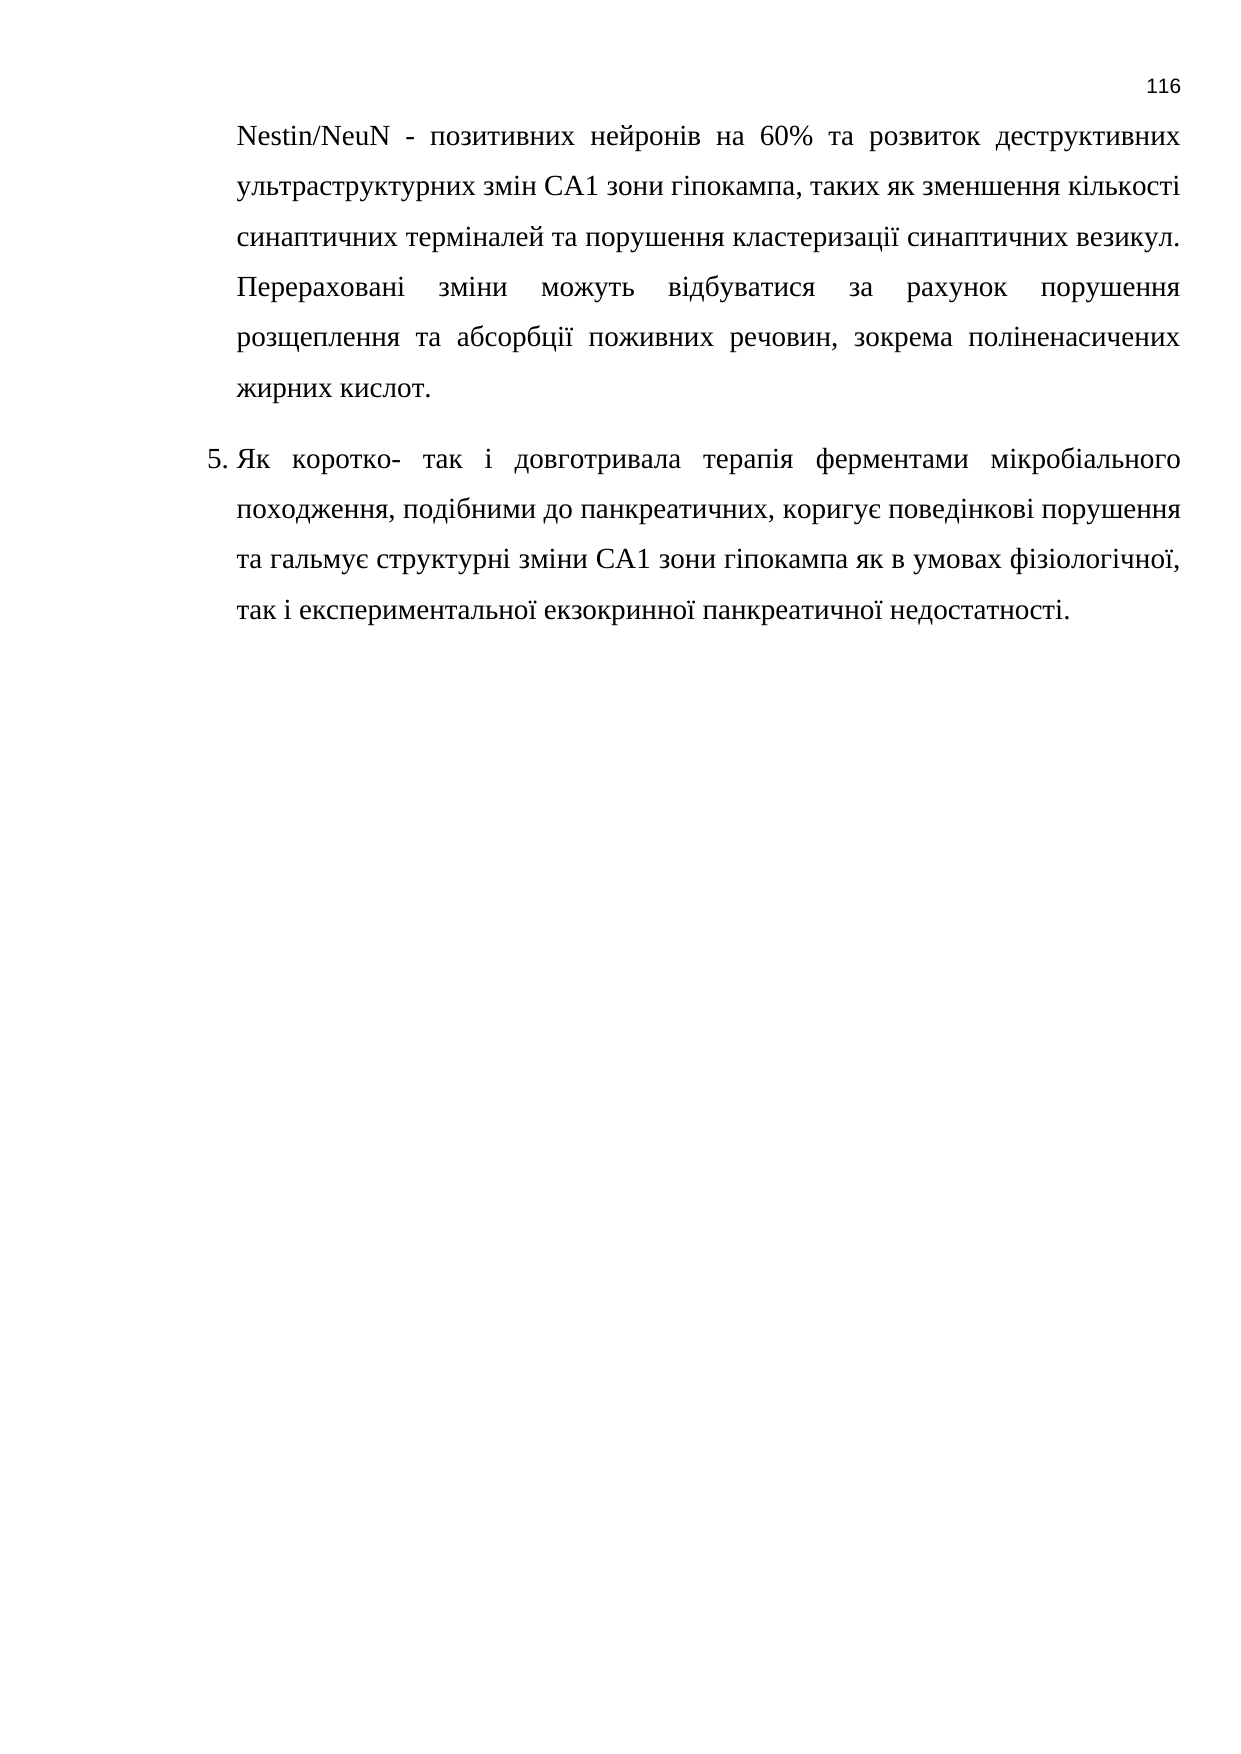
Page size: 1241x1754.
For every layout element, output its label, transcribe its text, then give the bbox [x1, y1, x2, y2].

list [207, 118, 1181, 403]
list Як коротко- так і довготривала терапія ферментами мікробіального походження, подібними до панкреатичних, коригує поведінкові порушення та гальмує структурні зміни СА1 зони гіпокампа як в умовах фізіологічної, так і експериментальної екзокринної панкреатичної недостатності. [207, 441, 1181, 625]
